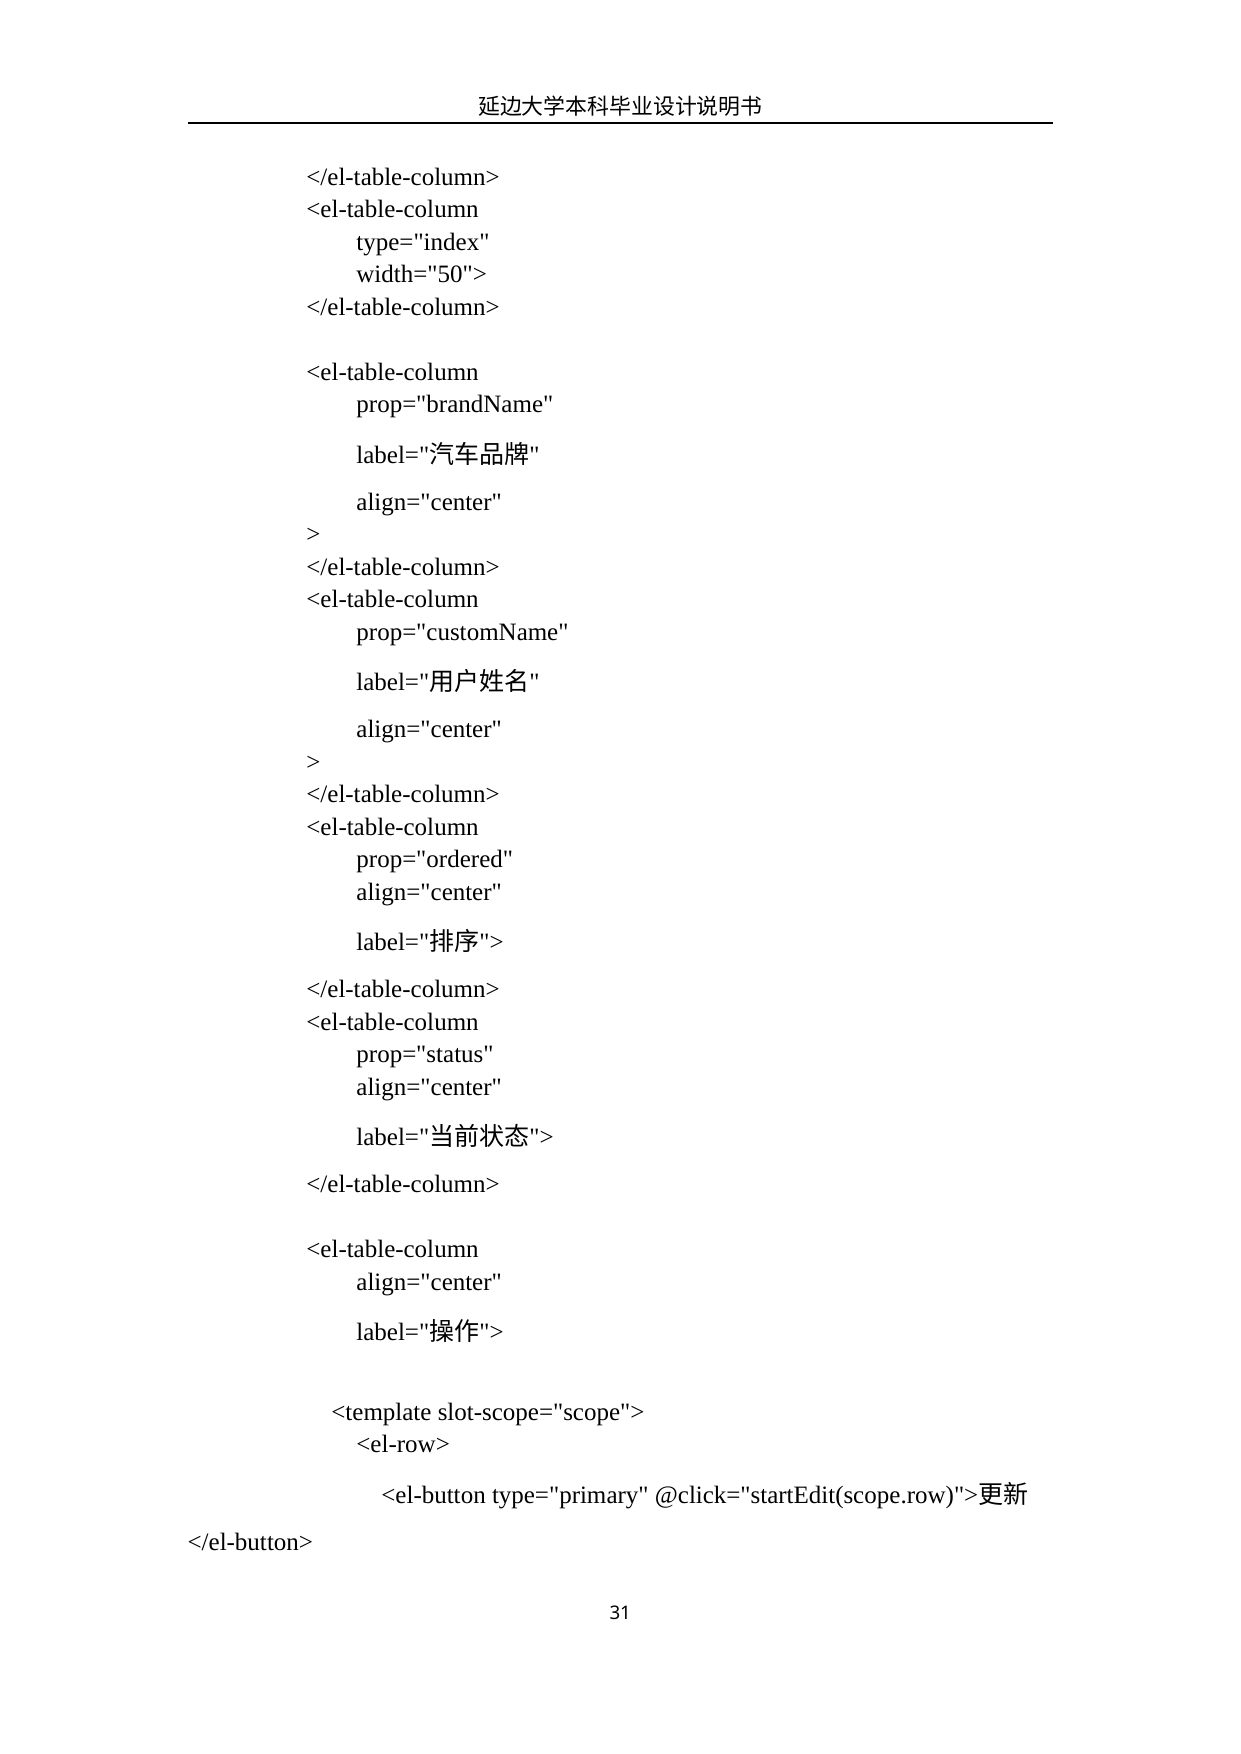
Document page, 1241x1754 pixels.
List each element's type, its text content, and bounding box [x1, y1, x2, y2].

text </el-table-column> [187, 777, 1053, 810]
text label="排序"> [187, 907, 1053, 972]
text <el-table-column [187, 582, 1053, 615]
text prop="brandName" [187, 387, 1053, 420]
text prop="ordered" [187, 842, 1053, 875]
text label="汽车品牌" [187, 420, 1053, 485]
text align="center" [187, 1070, 1053, 1102]
text align="center" [187, 712, 1053, 745]
text label="用户姓名" [187, 647, 1053, 712]
text width="50"> [187, 257, 1053, 290]
text <el-table-column [187, 810, 1053, 842]
text <el-table-column [187, 1005, 1053, 1037]
text </el-table-column> [187, 290, 1053, 322]
text </el-table-column> [187, 550, 1053, 582]
text align="center" [187, 1265, 1053, 1297]
text <el-table-column [187, 1232, 1053, 1265]
text </el-table-column> [187, 1167, 1053, 1200]
text type="index" [187, 225, 1053, 257]
text <el-row> [187, 1427, 1053, 1460]
text <el-button type="primary" @click="startEdit(scope.row)">更新</el-button> [187, 1460, 1053, 1557]
text prop="status" [187, 1037, 1053, 1070]
text </el-table-column> [187, 160, 1053, 192]
text </el-table-column> [187, 972, 1053, 1005]
text align="center" [187, 485, 1053, 517]
text align="center" [187, 875, 1053, 907]
text label="操作"> [187, 1297, 1053, 1362]
text > [187, 517, 1053, 550]
text prop="customName" [187, 615, 1053, 647]
text label="当前状态"> [187, 1102, 1053, 1167]
text <template slot-scope="scope"> [187, 1395, 1053, 1427]
text > [187, 745, 1053, 777]
text <el-table-column [187, 192, 1053, 225]
text <el-table-column [187, 355, 1053, 387]
